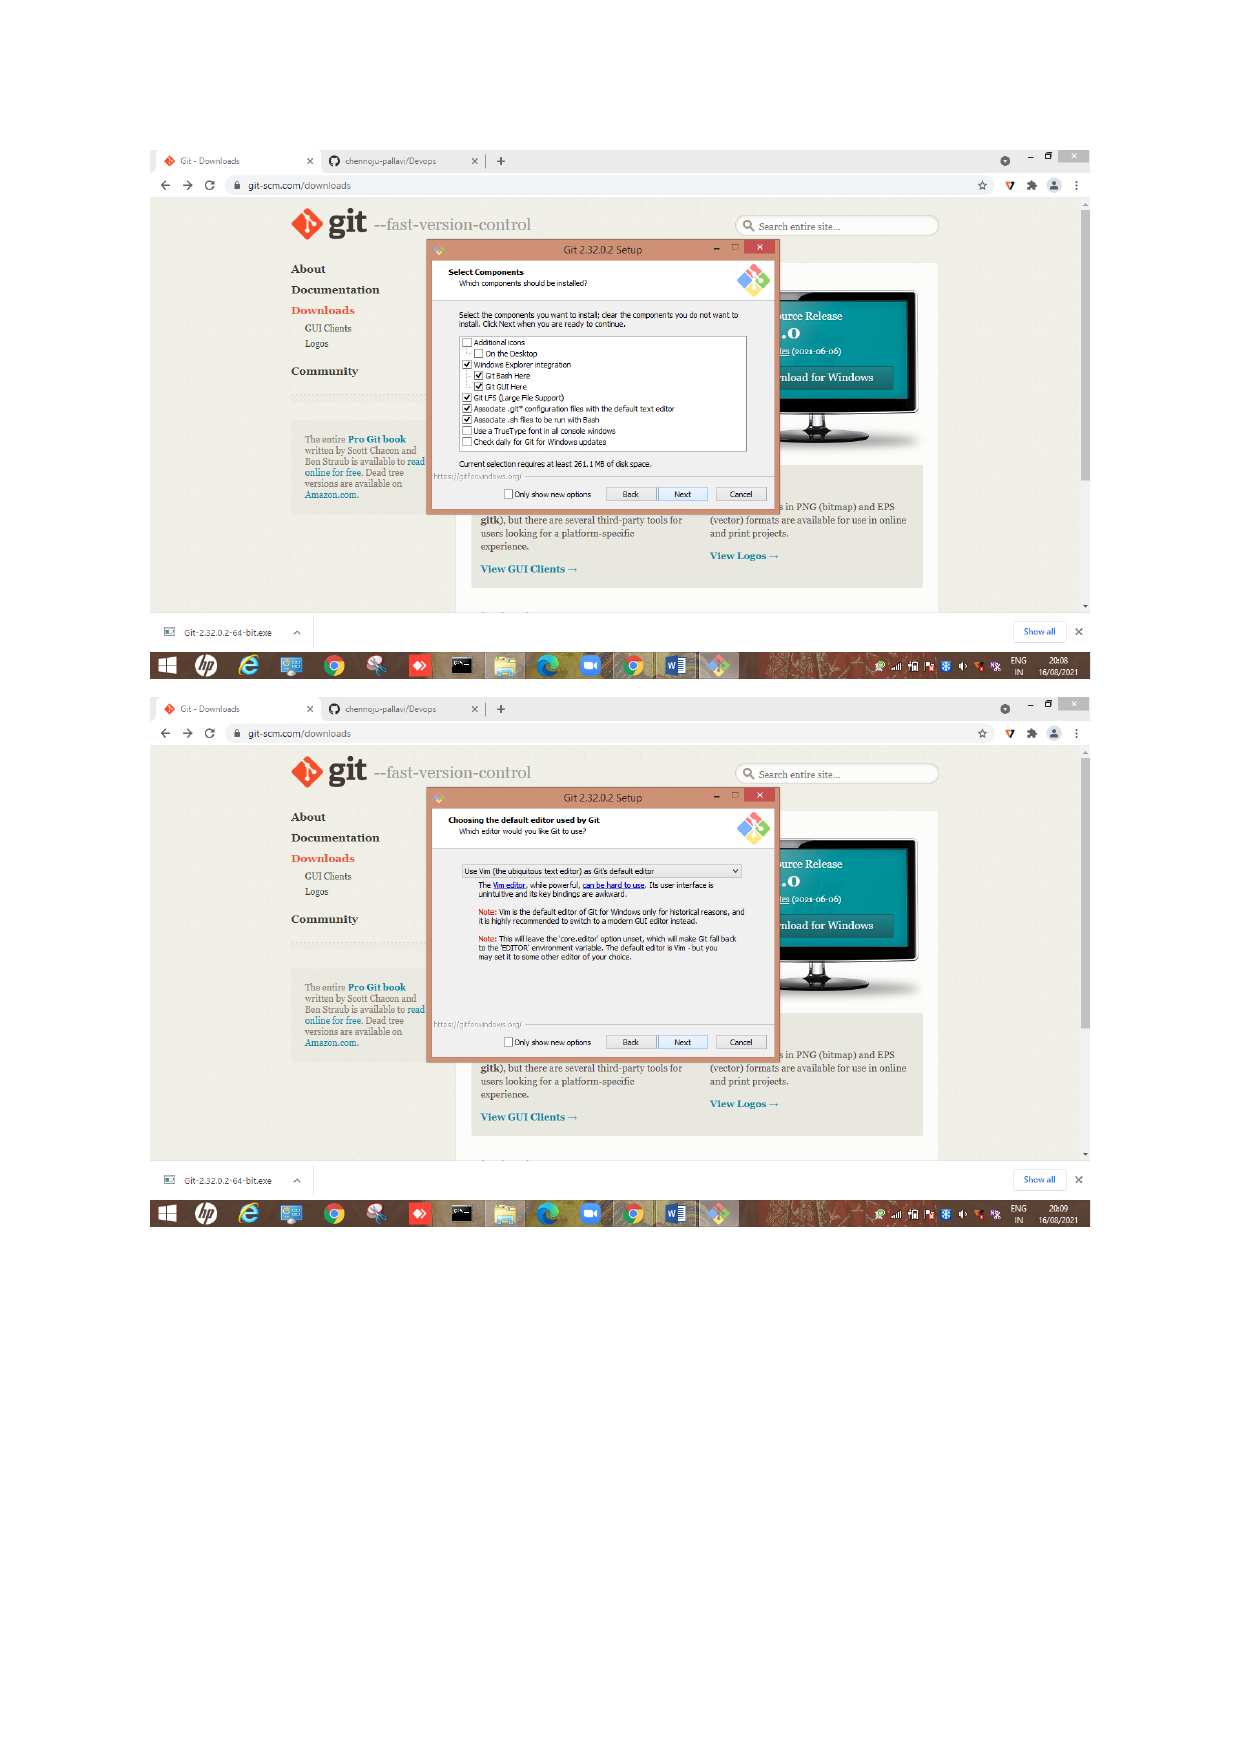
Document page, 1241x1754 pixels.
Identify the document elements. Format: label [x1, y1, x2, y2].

picture [150, 697, 1091, 1227]
picture [150, 150, 1091, 679]
